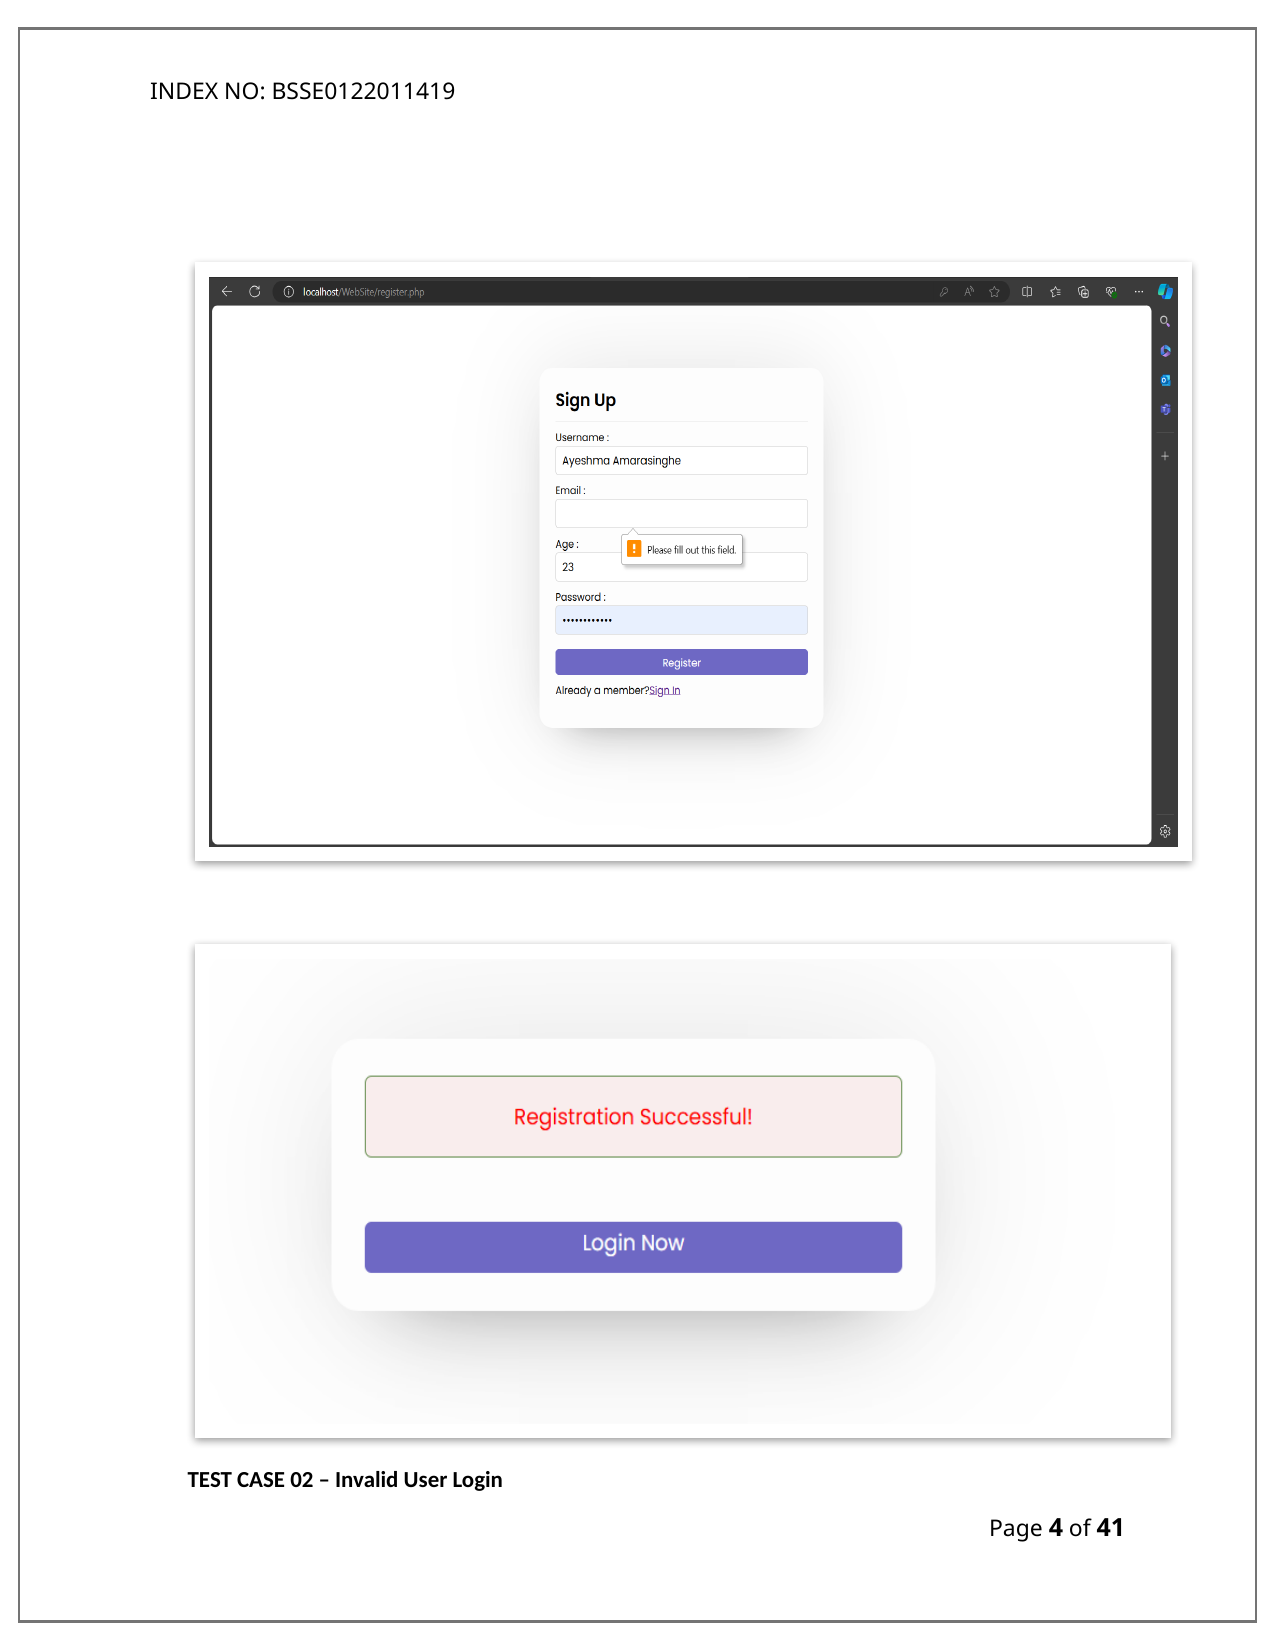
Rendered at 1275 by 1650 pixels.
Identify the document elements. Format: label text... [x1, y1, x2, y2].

text TEST CASE 02 – Invalid User Login [187, 1465, 1125, 1493]
picture [209, 959, 1156, 1424]
picture [209, 277, 1178, 847]
